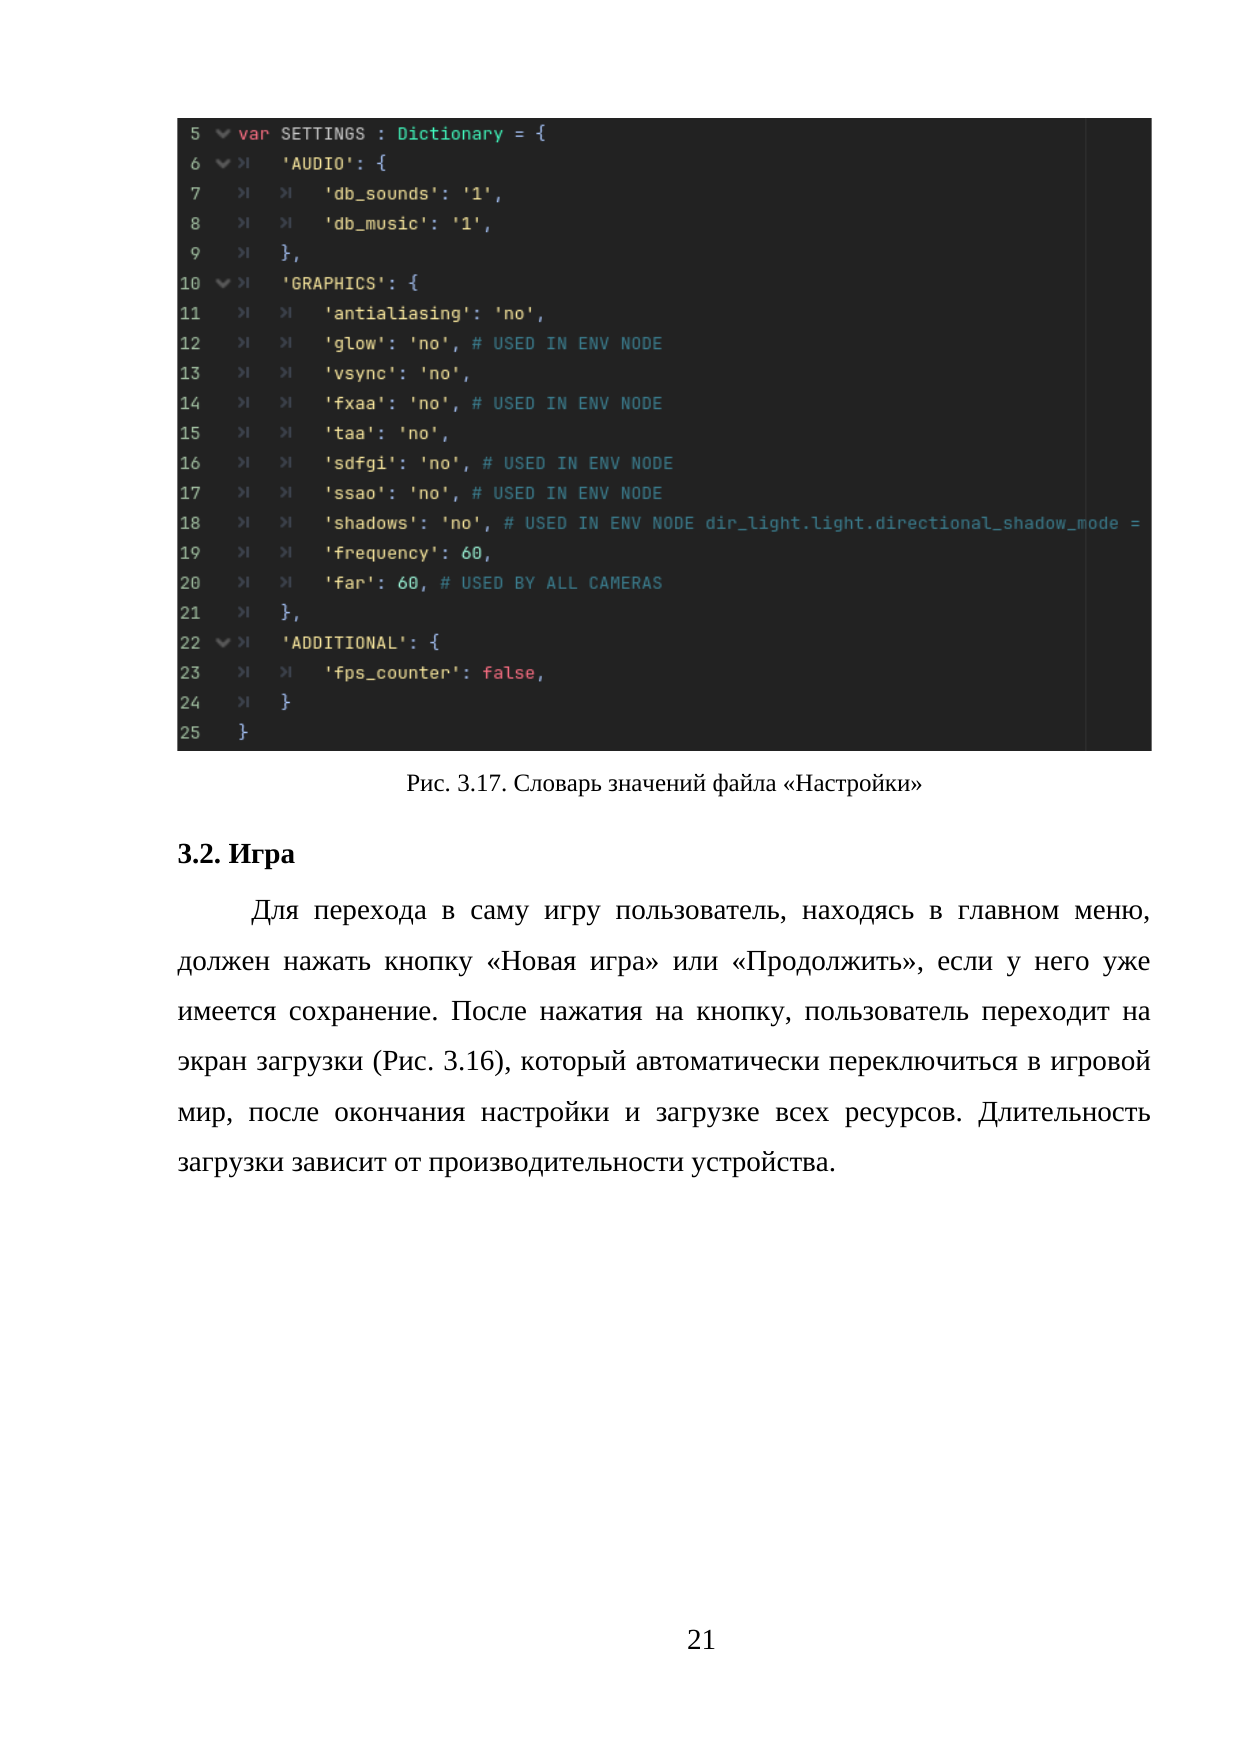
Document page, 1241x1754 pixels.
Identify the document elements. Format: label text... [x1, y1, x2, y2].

picture [177, 118, 1152, 751]
text Для перехода в саму игру пользователь, находясь в главном меню, должен нажать кнопку «Новая игра» или «Продолжить», если у него уже имеется сохранение. После нажатия на кнопку, пользователь переходит на экран загрузки (Рис. 3.16), который автоматически переключиться в игровой мир, после окончания настройки и загрузке всех ресурсов. Длительность загрузки зависит от производительности устройства. [177, 892, 1152, 1177]
subtitle Игра [177, 836, 1152, 869]
text Рис. 3.17. Словарь значений файла «Настройки» [177, 768, 1152, 796]
